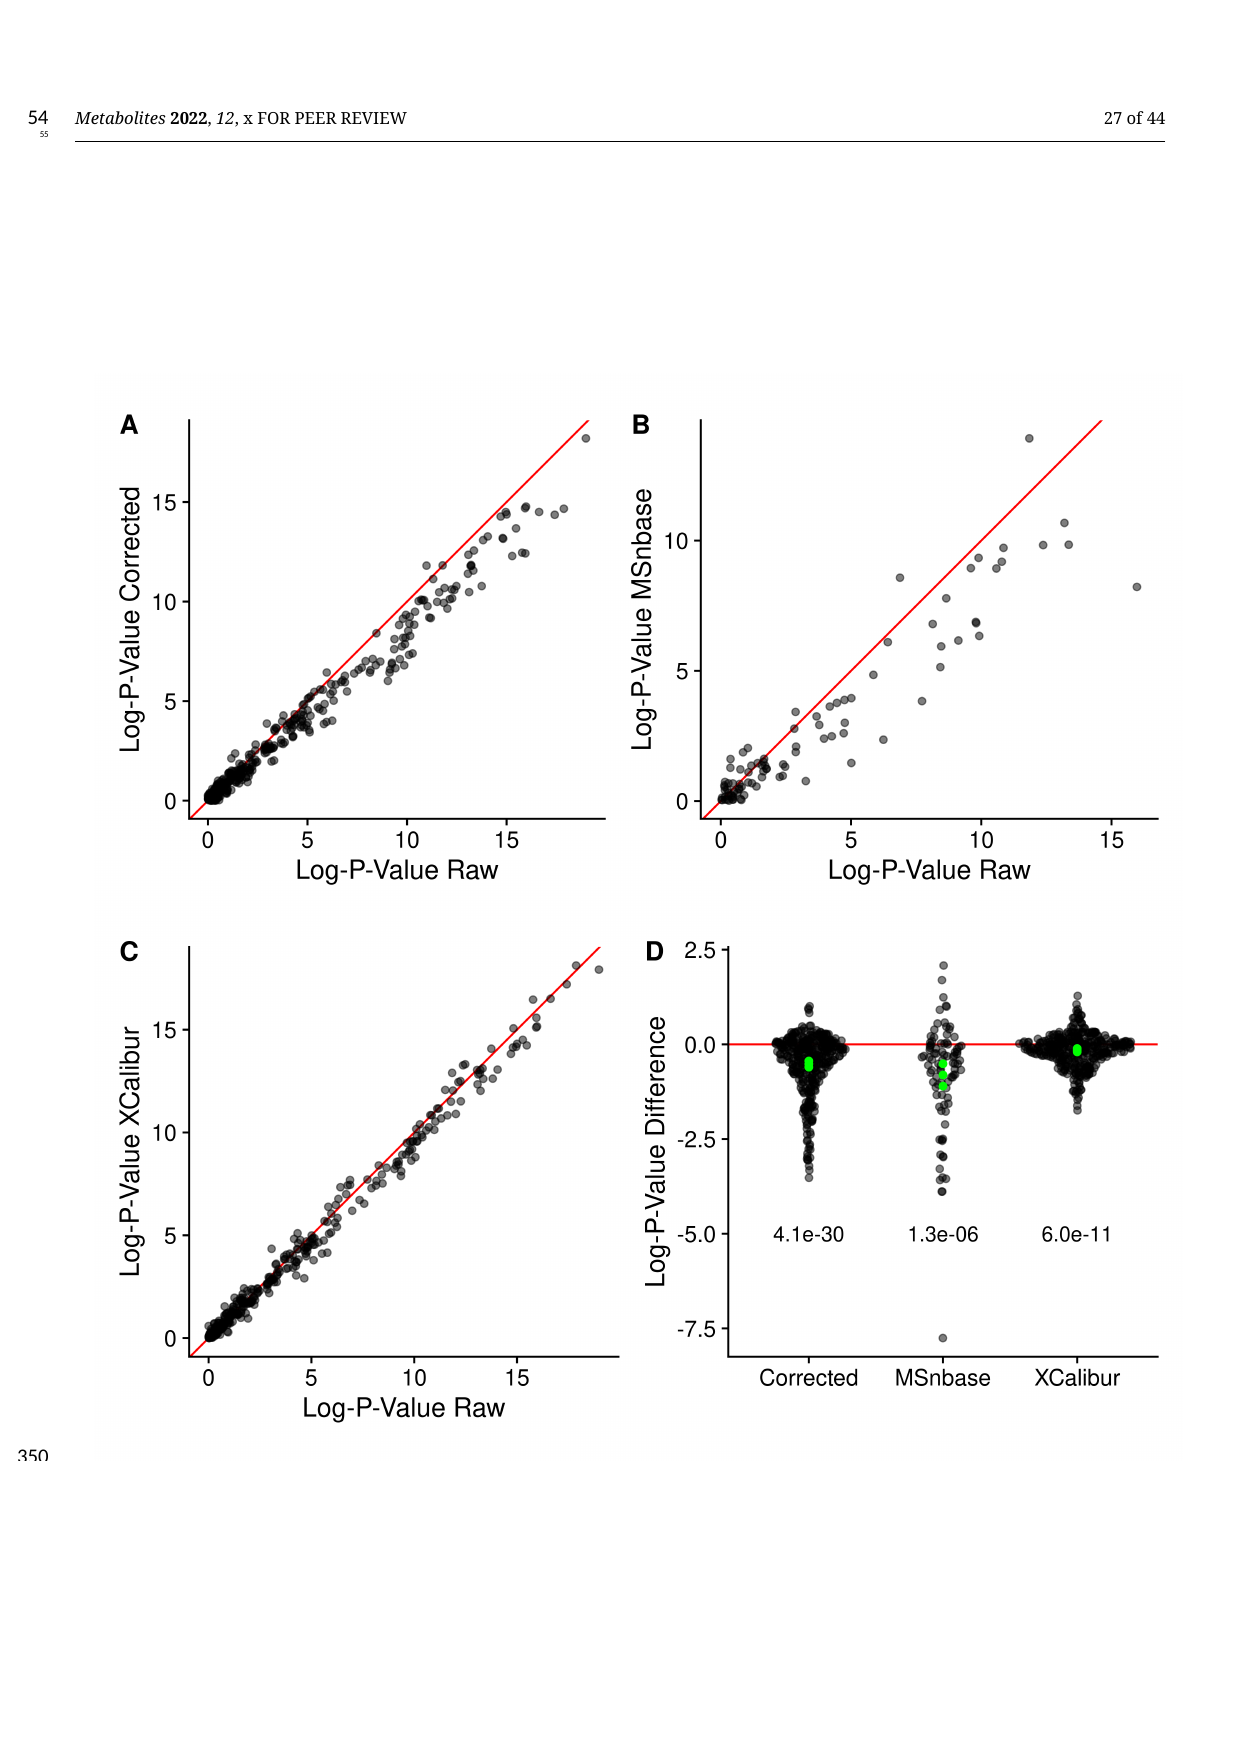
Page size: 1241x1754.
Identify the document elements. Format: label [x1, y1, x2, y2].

picture [93, 373, 1184, 1461]
